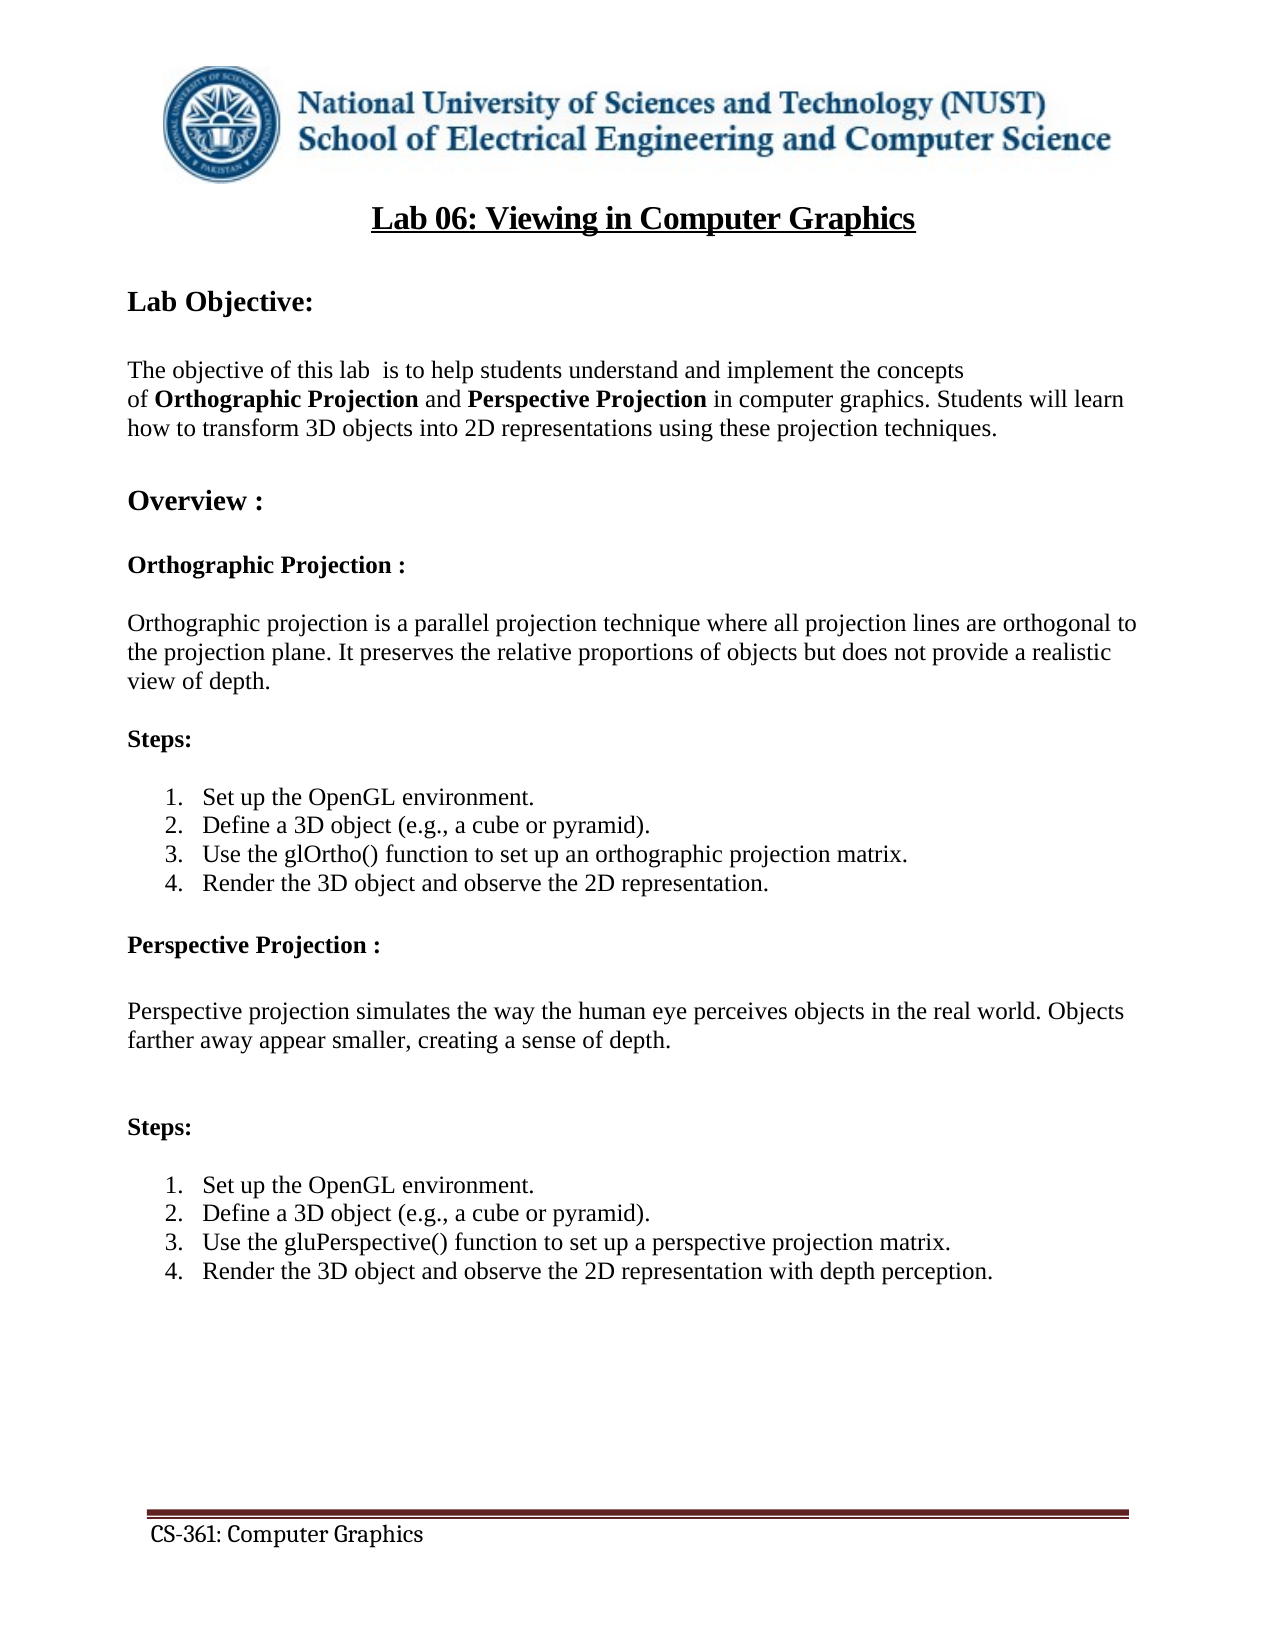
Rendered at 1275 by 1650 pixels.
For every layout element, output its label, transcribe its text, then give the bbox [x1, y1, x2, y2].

subtitle Perspective projection simulates the way the human eye perceives objects in the real world. Objects farther away appear smaller, creating a sense of depth. [127, 996, 1137, 1054]
list Define a 3D object (e.g., a cube or pyramid). [164, 1198, 1137, 1227]
list Render the 3D object and observe the 2D representation. [164, 868, 1137, 897]
text Steps: [127, 1083, 1137, 1141]
subtitle Perspective Projection : [127, 930, 1137, 958]
list Render the 3D object and observe the 2D representation with depth perception. [164, 1256, 1137, 1285]
list Define a 3D object (e.g., a cube or pyramid). [164, 811, 1137, 839]
text Orthographic projection is a parallel projection technique where all projection lines are orthogonal to the projection plane. It preserves the relative proportions of objects but does not provide a realistic view of depth. [127, 608, 1137, 695]
text Steps: [127, 724, 1137, 753]
subtitle Overview : Orthographic Projection : [127, 483, 1137, 579]
subtitle Lab 06: Viewing in Computer Graphics [150, 198, 1137, 236]
list Use the glOrtho() function to set up an orthographic projection matrix. [164, 839, 1137, 868]
picture [163, 66, 1112, 184]
subtitle Lab Objective: [127, 284, 1137, 317]
list Set up the OpenGL environment. [164, 1170, 1137, 1198]
list Use the gluPerspective() function to set up a perspective projection matrix. [164, 1227, 1137, 1256]
subtitle The objective of this lab is to help students understand and implement the concepts of Orthographic Projection and Perspective Projection in computer graphics. Students will learn how to transform 3D objects into 2D representations using these projection techniques. [127, 355, 1137, 441]
list Set up the OpenGL environment. [164, 782, 1137, 811]
